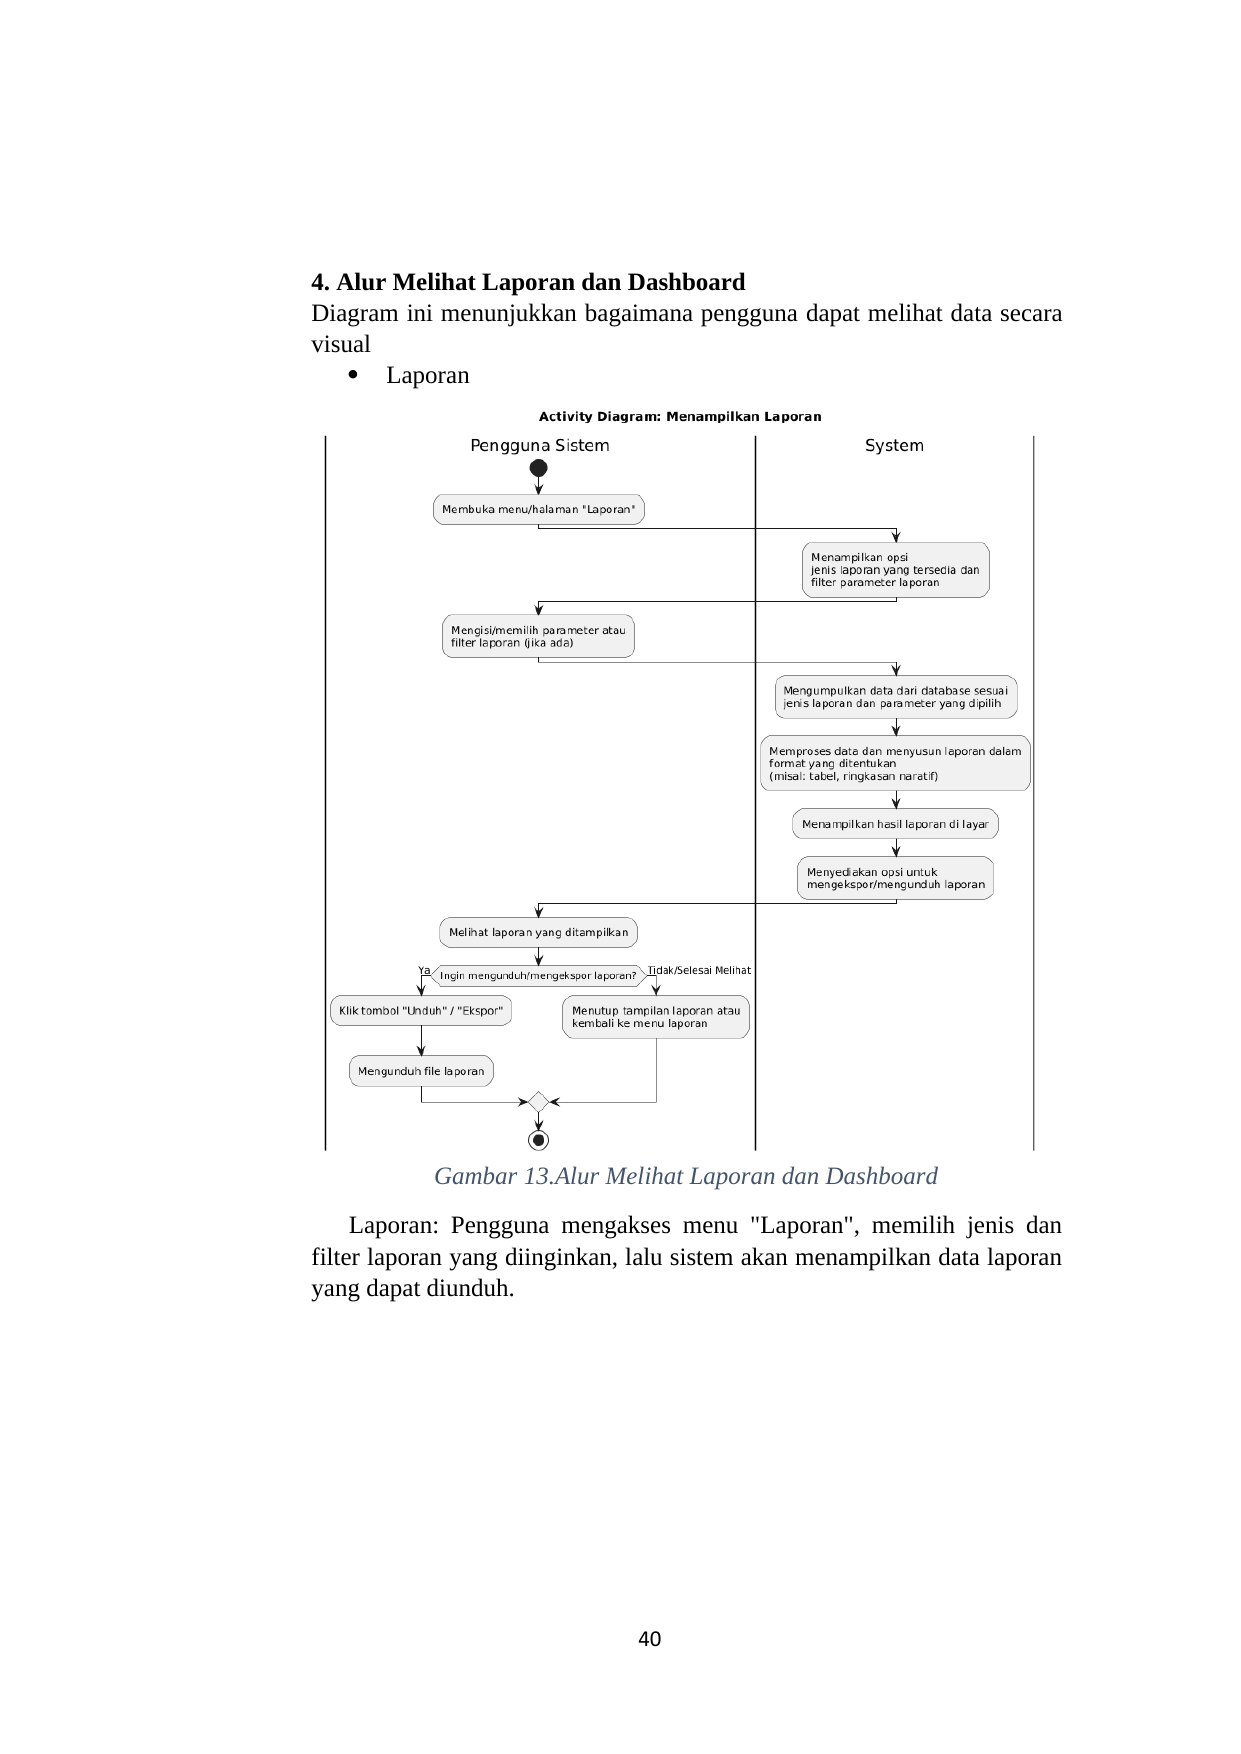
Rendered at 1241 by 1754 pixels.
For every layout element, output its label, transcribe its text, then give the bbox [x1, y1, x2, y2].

text Diagram ini menunjukkan bagaimana pengguna dapat melihat data secara visual [311, 298, 1063, 358]
list Laporan [349, 360, 1063, 389]
text 4. Alur Melihat Laporan dan Dashboard [311, 267, 1063, 296]
text Laporan: Pengguna mengakses menu "Laporan", memilih jenis dan filter laporan yang diinginkan, lalu sistem akan menampilkan data laporan yang dapat diunduh. [311, 1211, 1063, 1301]
picture [311, 391, 1049, 1159]
text Gambar 13.Alur Melihat Laporan dan Dashboard [236, 1161, 1063, 1190]
